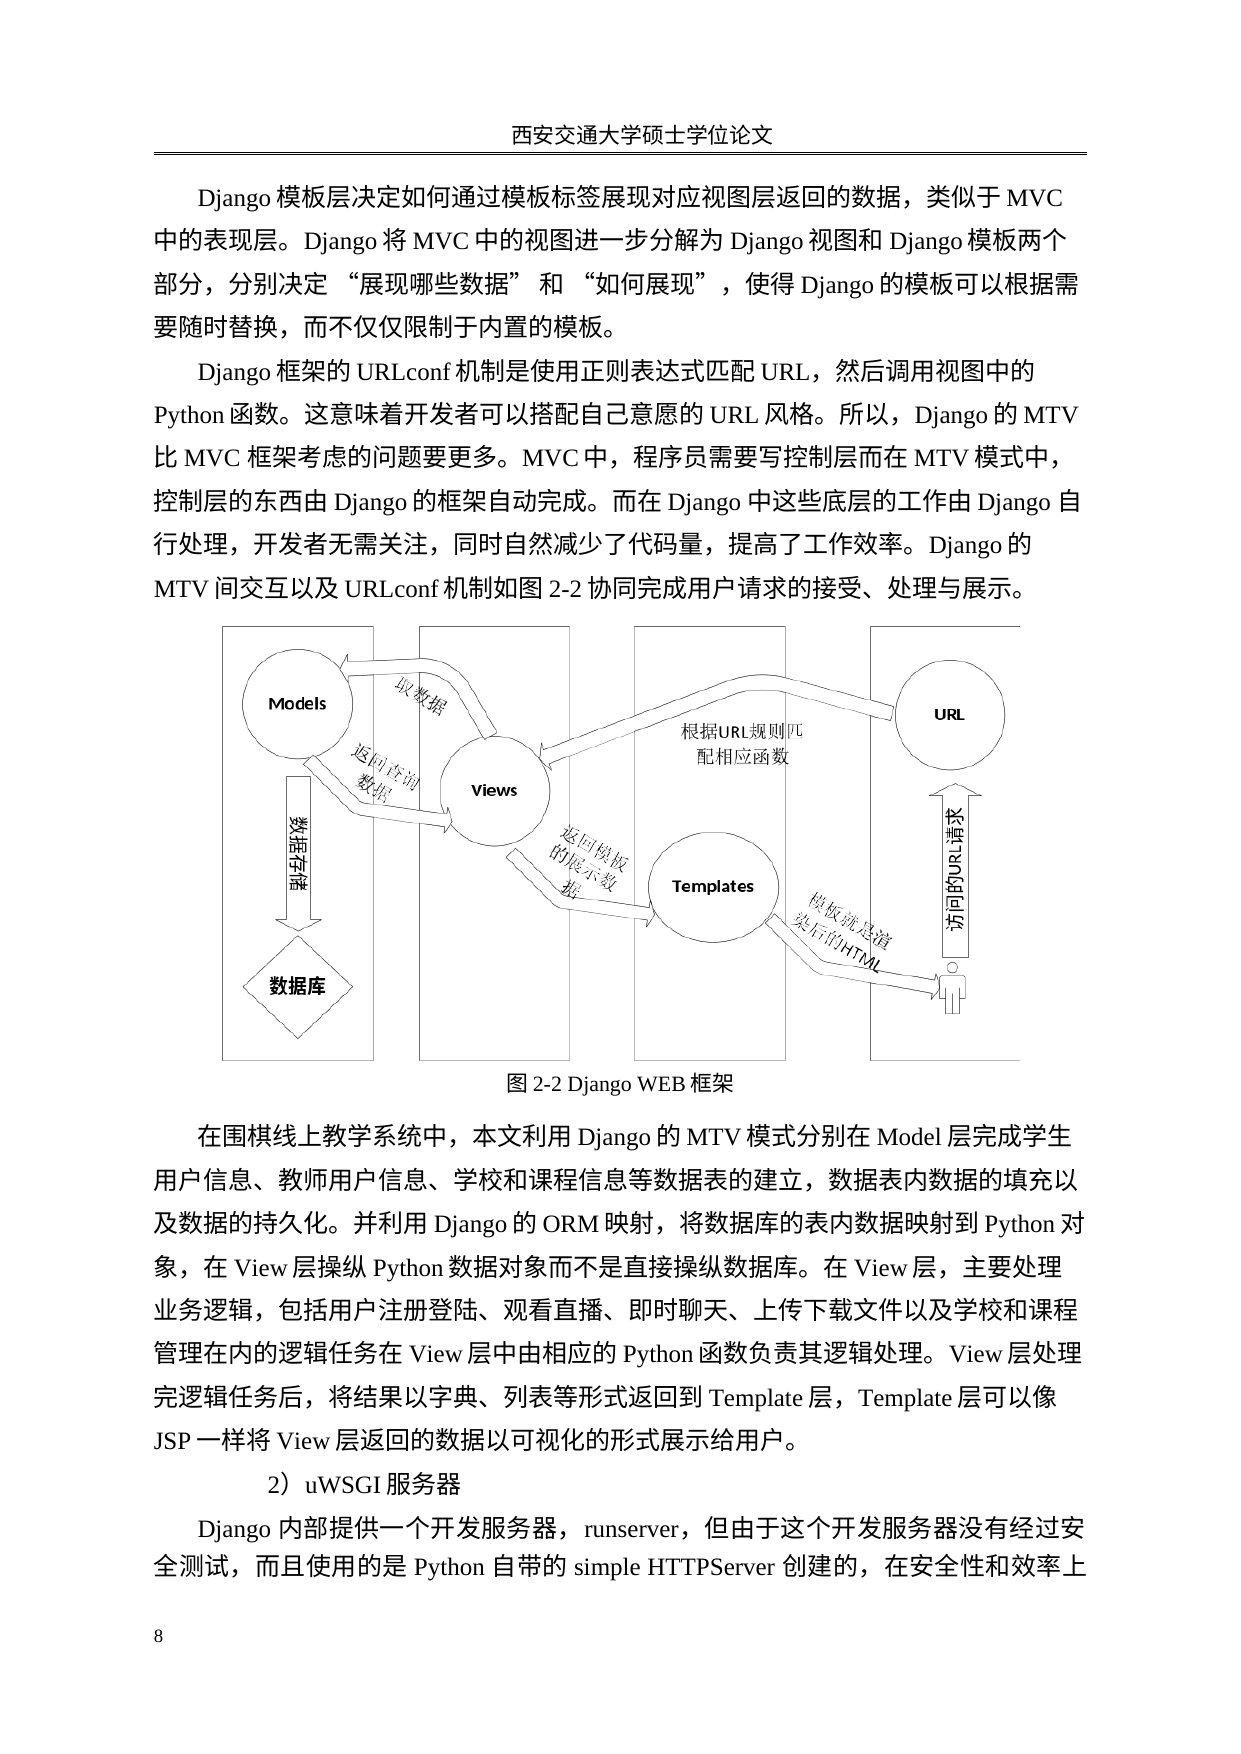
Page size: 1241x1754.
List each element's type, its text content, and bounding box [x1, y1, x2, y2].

text 在围棋线上教学系统中，本文利用Django的MTV模式分别在Model层完成学生用户信息、教师用户信息、学校和课程信息等数据表的建立，数据表内数据的填充以及数据的持久化。并利用Django的ORM映射，将数据库的表内数据映射到Python对象，在View层操纵Python数据对象而不是直接操纵数据库。在View层，主要处理业务逻辑，包括用户注册登陆、观看直播、即时聊天、上传下载文件以及学校和课程管理在内的逻辑任务在View层中由相应的Python函数负责其逻辑处理。View层处理完逻辑任务后，将结果以字典、列表等形式返回到Template层，Template层可以像JSP一样将View层返回的数据以可视化的形式展示给用户。 [153, 1117, 1087, 1457]
text 图2-2 Django WEB框架 [153, 1066, 1087, 1098]
text Django模板层决定如何通过模板标签展现对应视图层返回的数据，类似于MVC中的表现层。Django将MVC中的视图进一步分解为 Django视图和 Django模板两个部分，分别决定 “展现哪些数据” 和 “如何展现”，使得Django的模板可以根据需要随时替换，而不仅仅限制于内置的模板。 [153, 177, 1087, 344]
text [153, 1508, 1087, 1583]
subtitle uWSGI服务器 [267, 1464, 1087, 1500]
text Django框架的URLconf机制是使用正则表达式匹配URL，然后调用视图中的Python函数。这意味着开发者可以搭配自己意愿的URL风格。所以，Django的MTV比MVC 框架考虑的问题要更多。MVC中，程序员需要写控制层而在MTV模式中，控制层的东西由Django的框架自动完成。而在Django 中这些底层的工作由Django 自行处理，开发者无需关注，同时自然减少了代码量，提高了工作效率。Django的MTV间交互以及URLconf机制如图2-2协同完成用户请求的接受、处理与展示。 [153, 351, 1087, 604]
